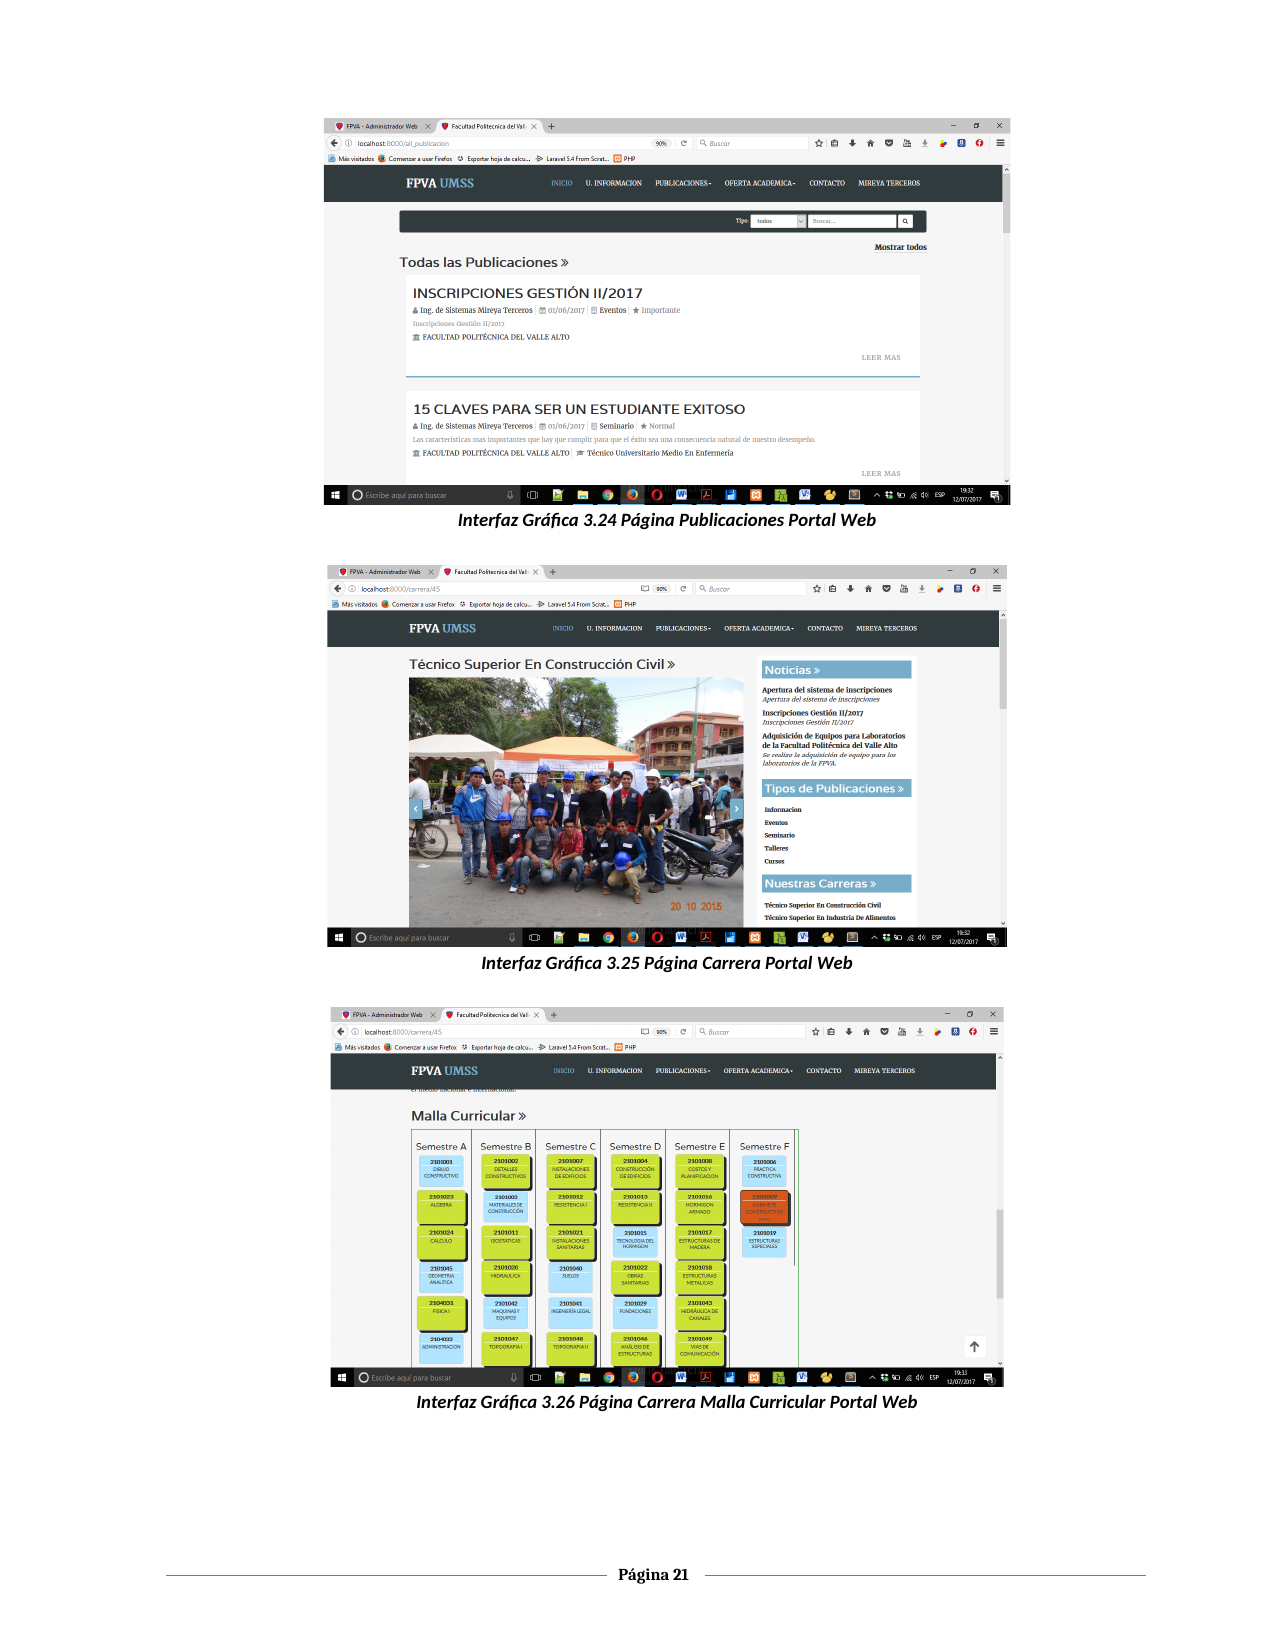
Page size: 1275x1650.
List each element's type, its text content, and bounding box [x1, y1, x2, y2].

picture [323, 118, 1011, 505]
picture [330, 1007, 1004, 1387]
picture [327, 565, 1007, 947]
list Interfaz Gráfica 3.26 Página Carrera Malla Curricular Portal Web [177, 1390, 1157, 1413]
list Interfaz Gráfica 3.24 Página Publicaciones Portal Web [177, 508, 1157, 531]
list Interfaz Gráfica 3.25 Página Carrera Portal Web [177, 951, 1157, 974]
